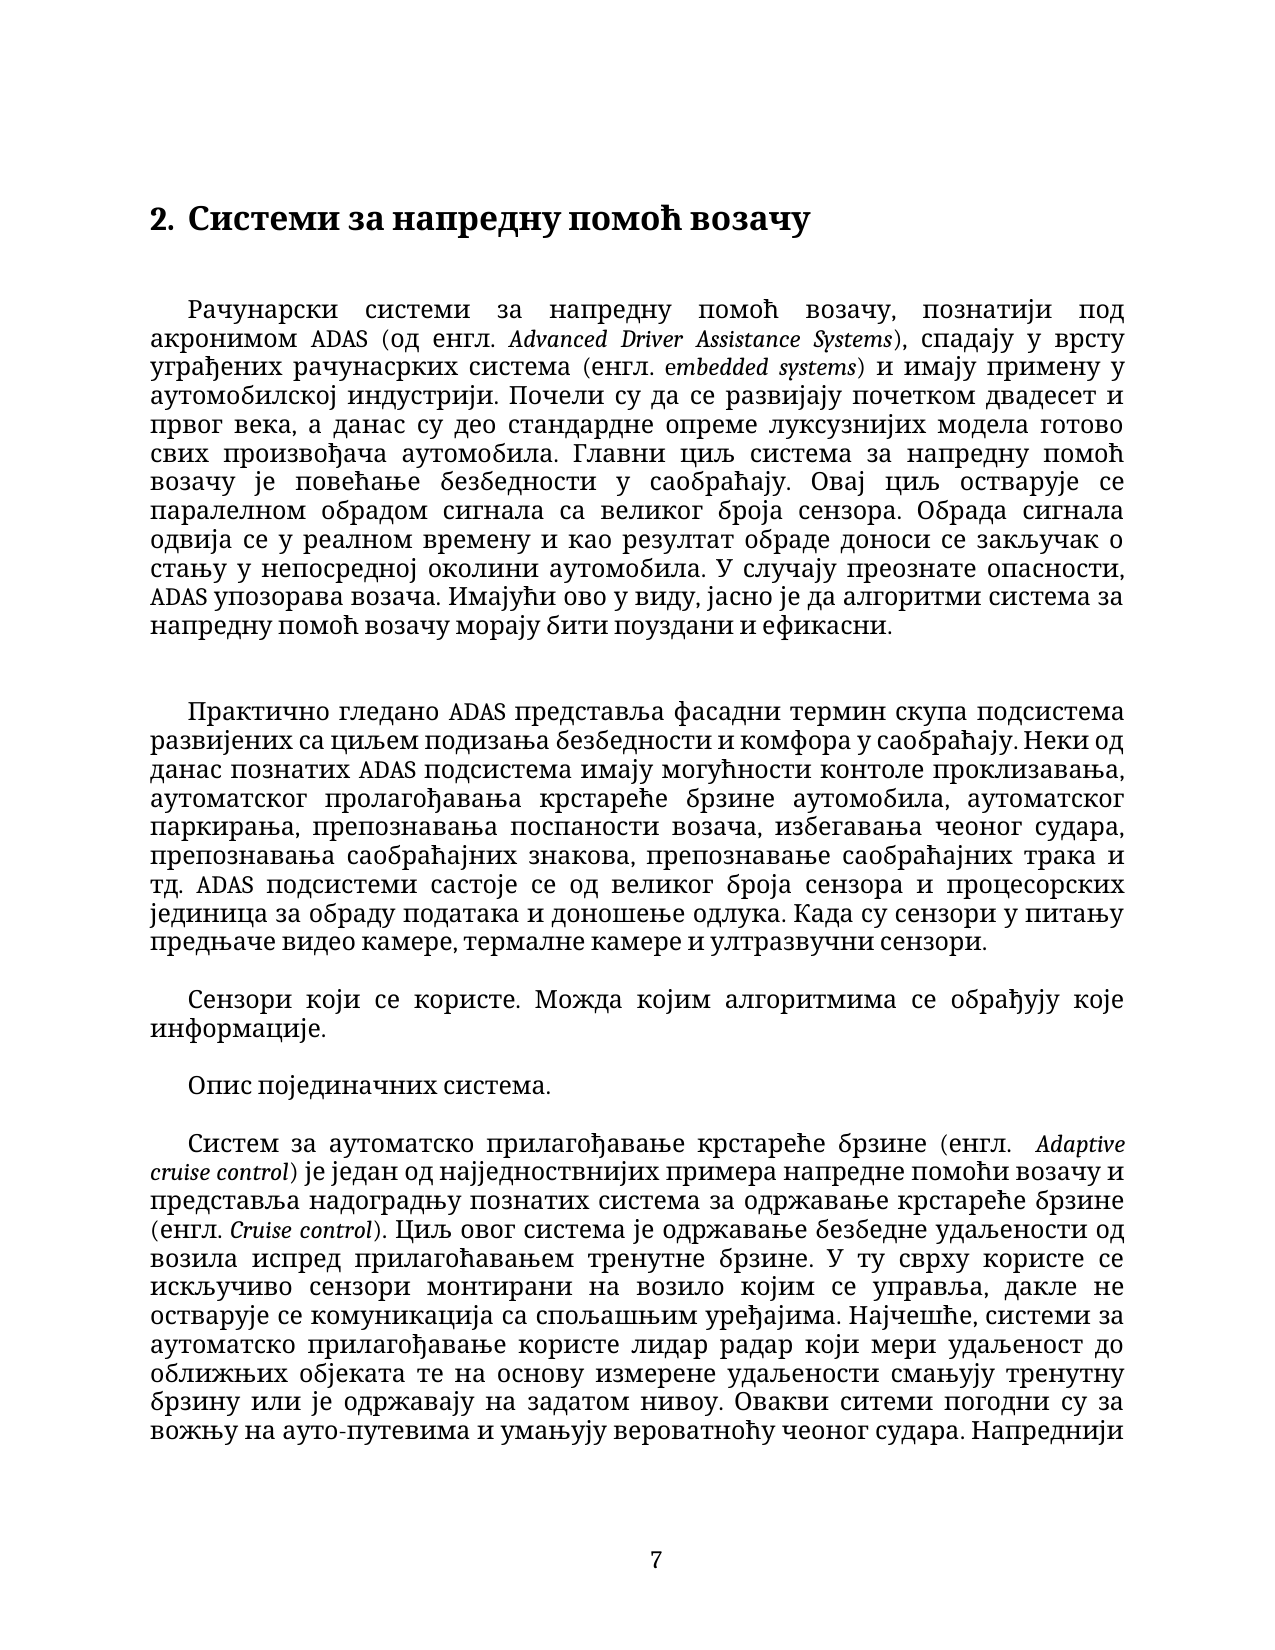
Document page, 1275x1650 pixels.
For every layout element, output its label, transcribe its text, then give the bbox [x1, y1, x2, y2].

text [150, 1129, 1125, 1446]
subtitle Системи за напредну помоћ возачу [150, 200, 1125, 238]
text Сензори који се користе. Можда којим алгоритмима се обрађују које информације. [150, 986, 1125, 1043]
text Опис појединачних система. [150, 1072, 1125, 1101]
text Практично гледано ADAS представља фасадни термин скупа подсистема развијених са циљем подизања безбедности и комфора у саобраћају. Неки од данас познатих ADAS подсистема имају могућности контоле проклизавања, аутоматског пролагођавања крстареће брзине аутомобила, аутоматског паркирања, препознавања поспаности возача, избегавања чеоног судара, препознавања саобраћајних знакова, препознавање саобраћајних трака и тд. ADAS подсистеми састоје се од великог броја сензора и процесорских јединица за обраду података и доношење одлука. Када су сензори у питању предњаче видео камере, термалне камере и ултразвучни сензори. [150, 698, 1125, 957]
text Рачунарски системи за напредну помоћ возачу, познатији под акронимом ADAS (од енгл. Advanced Driver Assistance Systems), спадају у врсту уграђених рачунасрких система (енгл. embedded systems) и имају примену у аутомобилској индустрији. Почели су да се развијају почетком двадесет и првог века, а данас су део стандардне опреме луксузнијих модела готово свих произвођача аутомобила. Главни циљ система за напредну помоћ возачу је повећање безбедности у саобраћају. Овај циљ остварује се паралелном обрадом сигнала са великог броја сензора. Обрада сигнала одвија се у реалном времену и као резултат обраде доноси се закључак о стању у непосредној околини аутомобила. У случају преознате опасности, ADAS упозорава возача. Имајући ово у виду, јасно је да алгоритми система за напредну помоћ возачу морају бити поуздани и ефикасни. [150, 296, 1125, 641]
